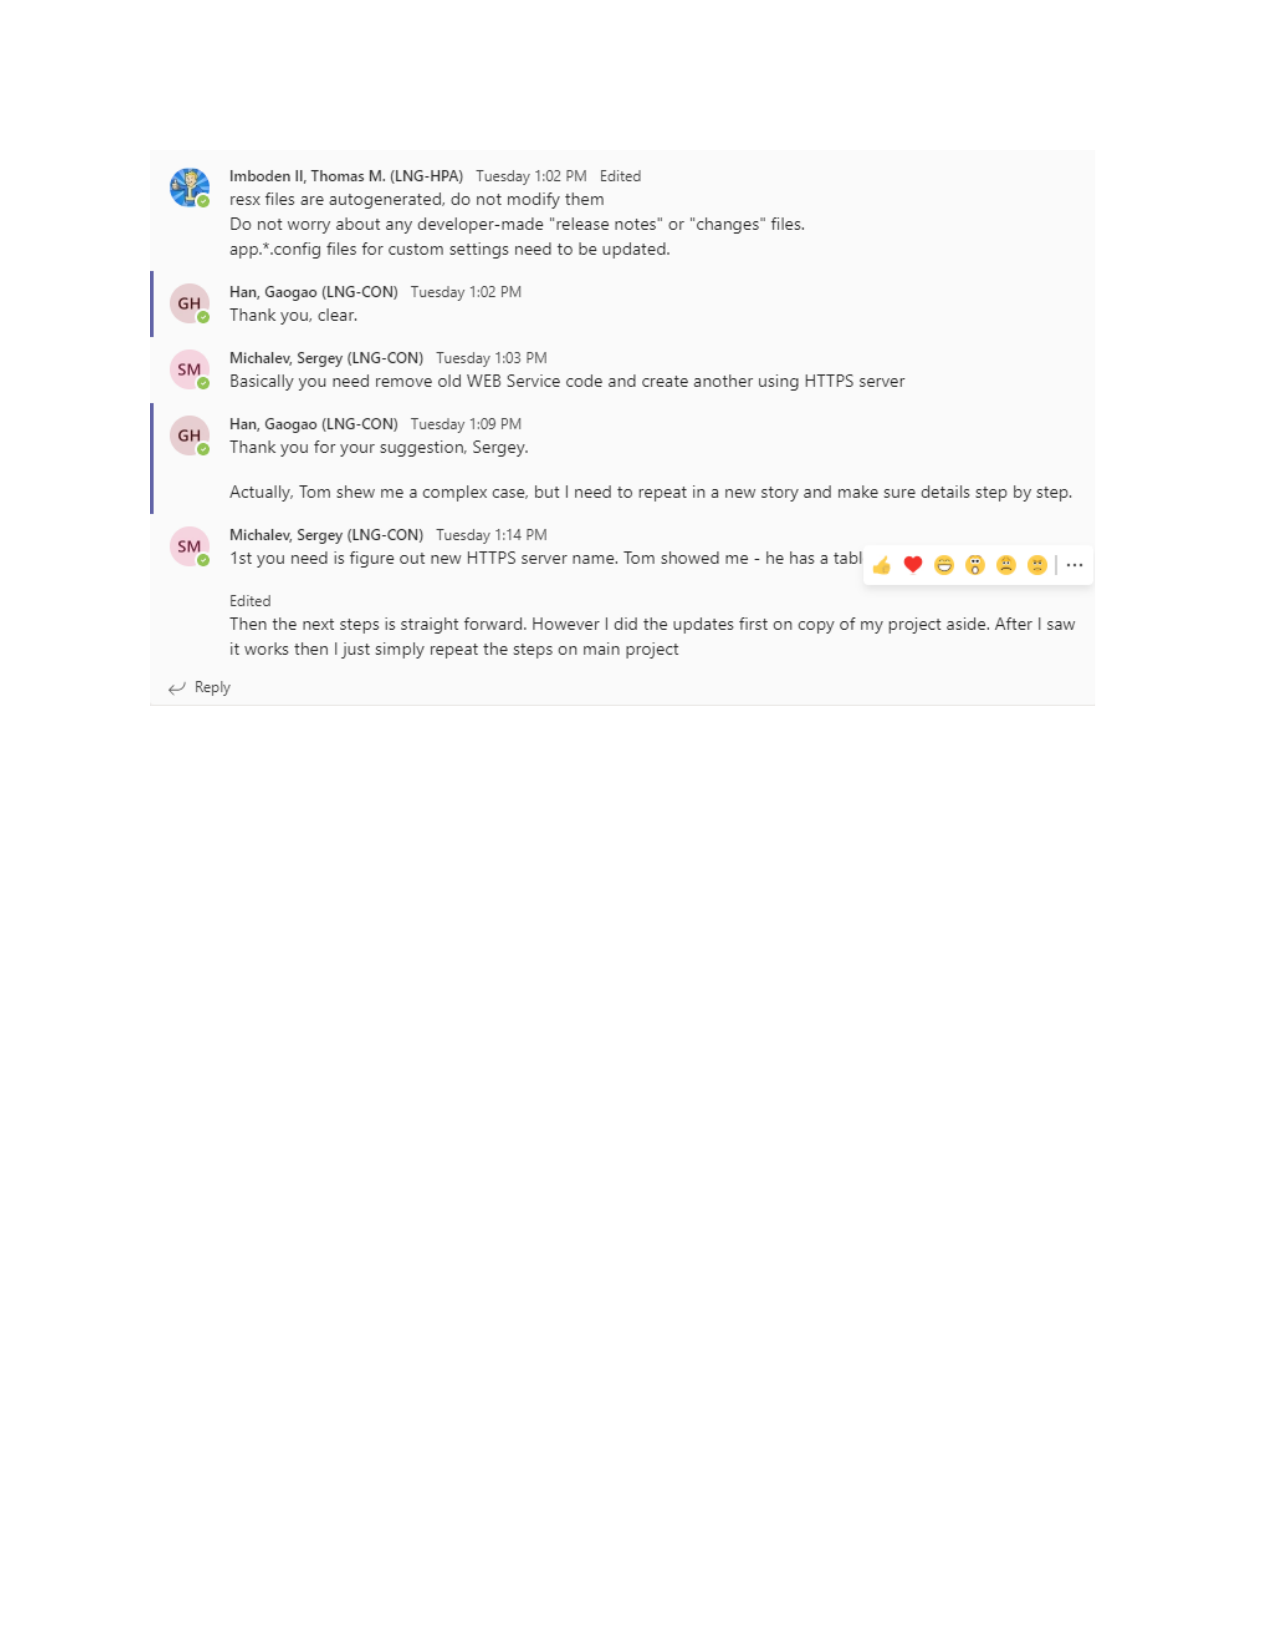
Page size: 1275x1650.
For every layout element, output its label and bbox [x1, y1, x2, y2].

picture [150, 150, 1096, 706]
